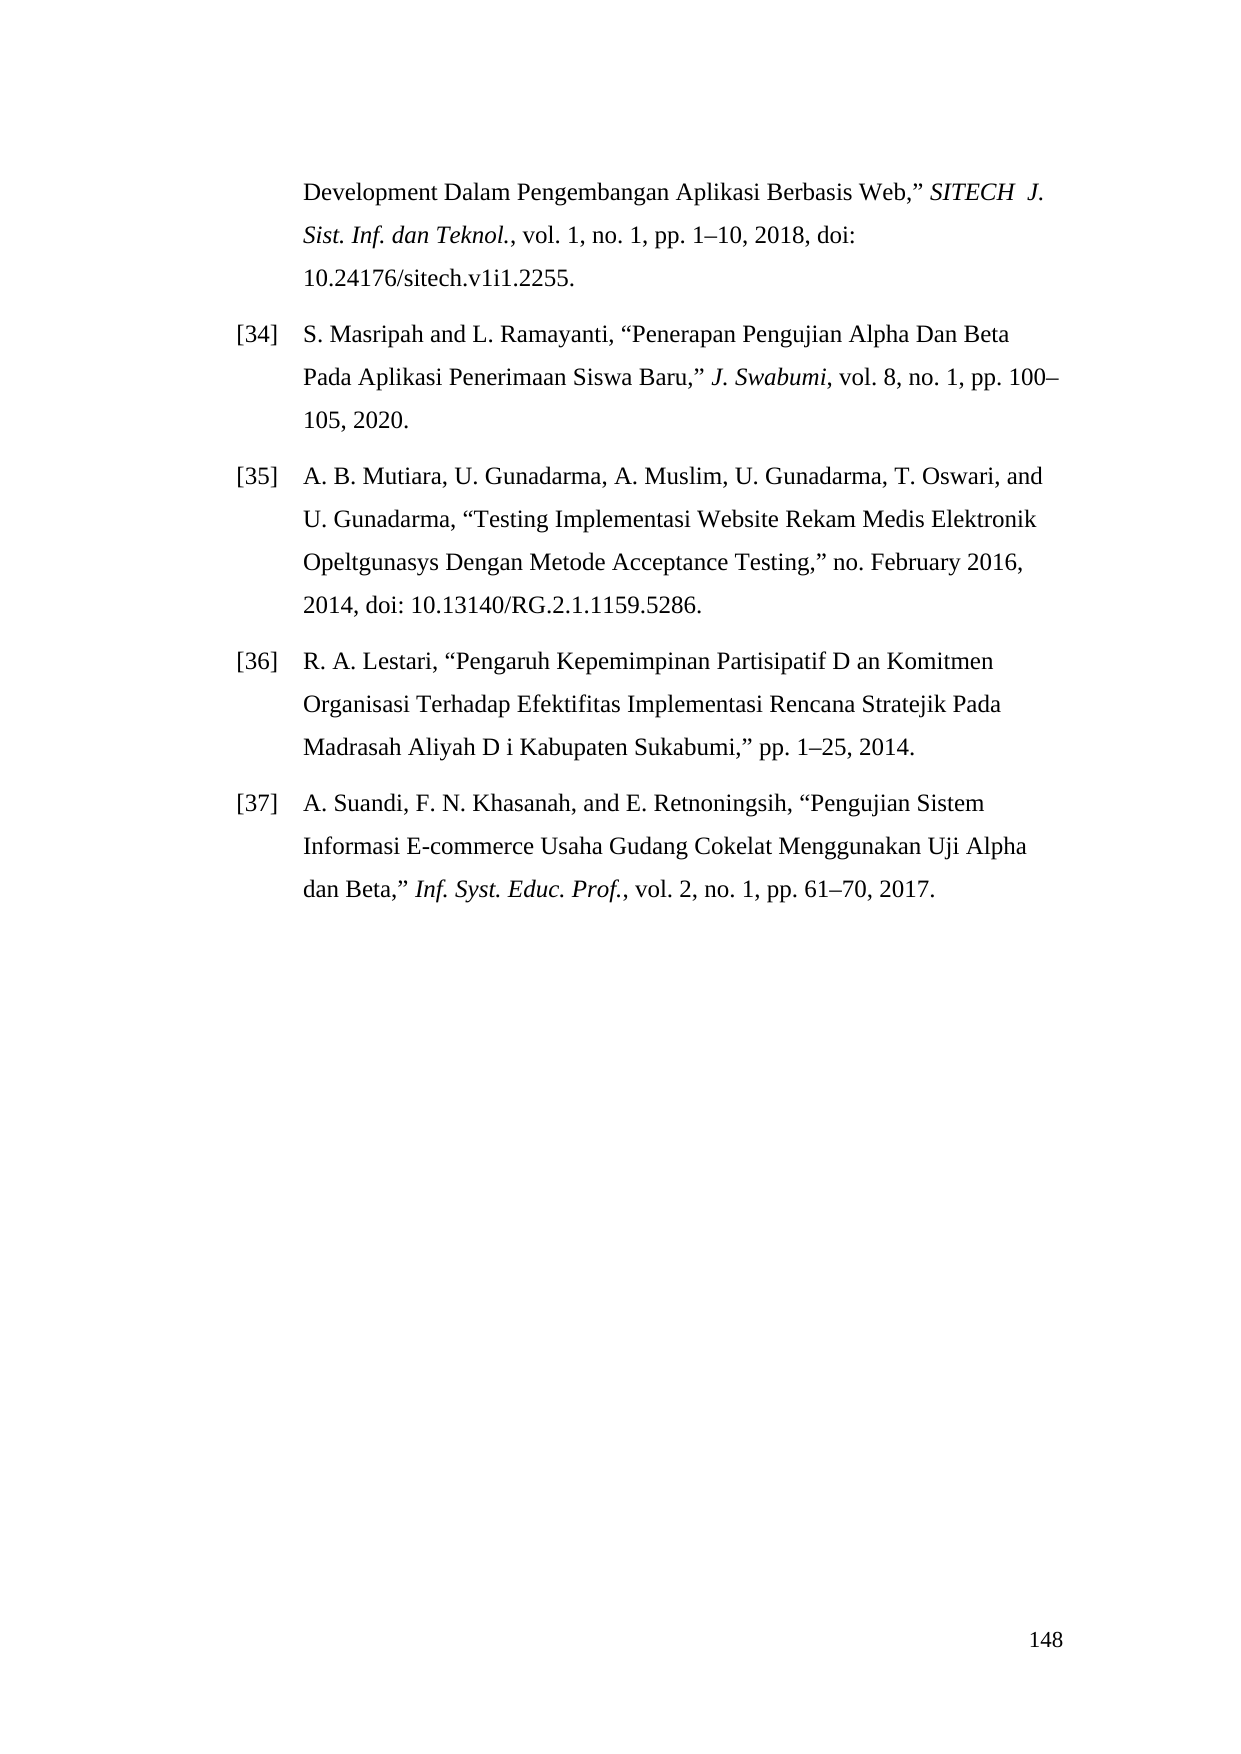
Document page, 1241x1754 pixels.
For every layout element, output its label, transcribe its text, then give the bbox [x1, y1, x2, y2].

text [37] A. Suandi, F. N. Khasanah, and E. Retnoningsih, “Pengujian Sistem Informasi E-commerce Usaha Gudang Cokelat Menggunakan Uji Alpha dan Beta,” Inf. Syst. Educ. Prof., vol. 2, no. 1, pp. 61–70, 2017. [236, 788, 1063, 903]
text [34] S. Masripah and L. Ramayanti, “Penerapan Pengujian Alpha Dan Beta Pada Aplikasi Penerimaan Siswa Baru,” J. Swabumi, vol. 8, no. 1, pp. 100–105, 2020. [236, 319, 1063, 434]
text [35] A. B. Mutiara, U. Gunadarma, A. Muslim, U. Gunadarma, T. Oswari, and U. Gunadarma, “Testing Implementasi Website Rekam Medis Elektronik Opeltgunasys Dengan Metode Acceptance Testing,” no. February 2016, 2014, doi: 10.13140/RG.2.1.1159.5286. [236, 461, 1063, 619]
text [36] R. A. Lestari, “Pengaruh Kepemimpinan Partisipatif D an Komitmen Organisasi Terhadap Efektifitas Implementasi Rencana Stratejik Pada Madrasah Aliyah D i Kabupaten Sukabumi,” pp. 1–25, 2014. [236, 646, 1063, 761]
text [236, 177, 1063, 292]
